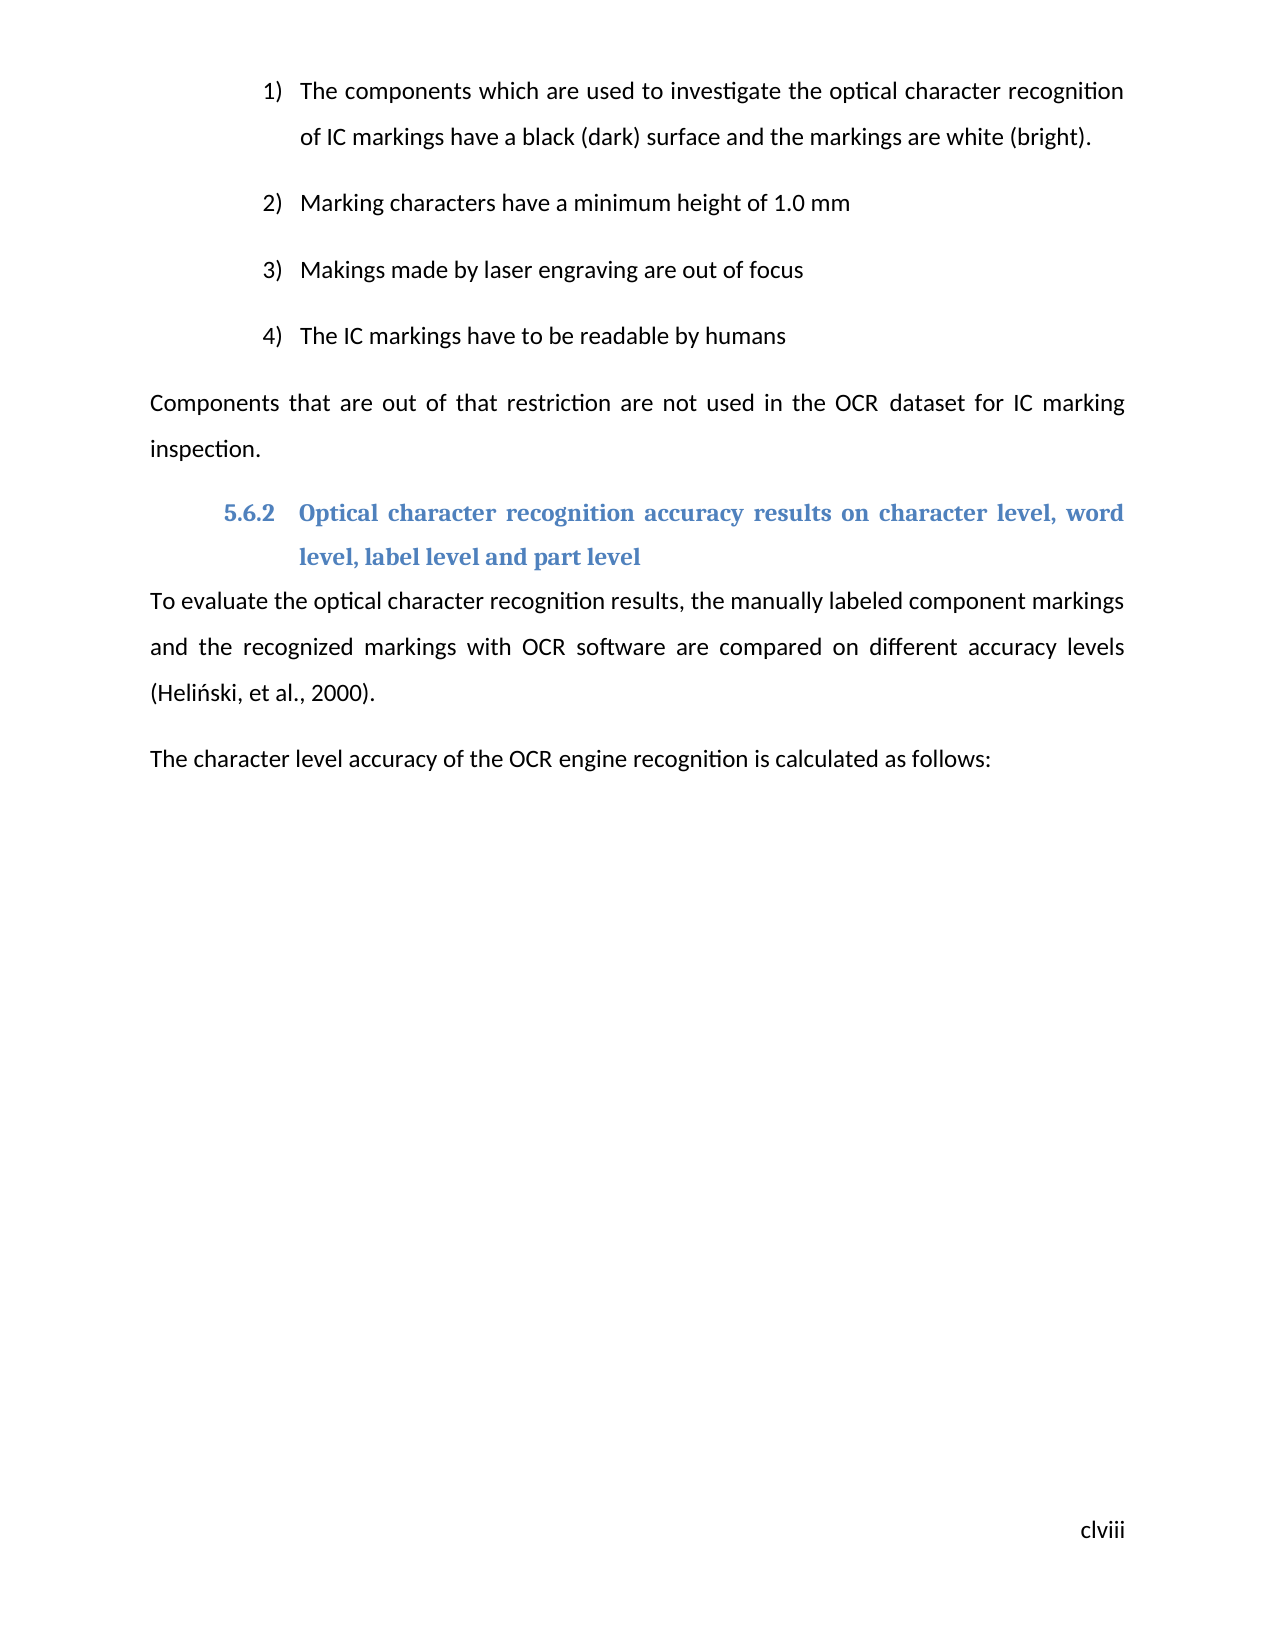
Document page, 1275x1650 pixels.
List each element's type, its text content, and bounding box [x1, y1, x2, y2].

list The components which are used to investigate the optical character recognition of IC markings have a black (dark) surface and the markings are white (bright). [262, 75, 1125, 151]
list Marking characters have a minimum height of 1.0 mm [262, 187, 1125, 218]
text To evaluate the optical character recognition results, the manually labeled component markings and the recognized markings with OCR software are compared on different accuracy levels (Heliński, et al., 2000). [150, 586, 1125, 707]
list Makings made by laser engraving are out of focus [262, 254, 1125, 284]
text The character level accuracy of the OCR engine recognition is calculated as follows: [150, 743, 1125, 774]
subtitle Optical character recognition accuracy results on character level, word level, label level and part level [224, 499, 1125, 571]
text Components that are out of that restriction are not used in the OCR dataset for IC marking inspection. [150, 387, 1125, 463]
list The IC markings have to be readable by humans [262, 320, 1125, 351]
